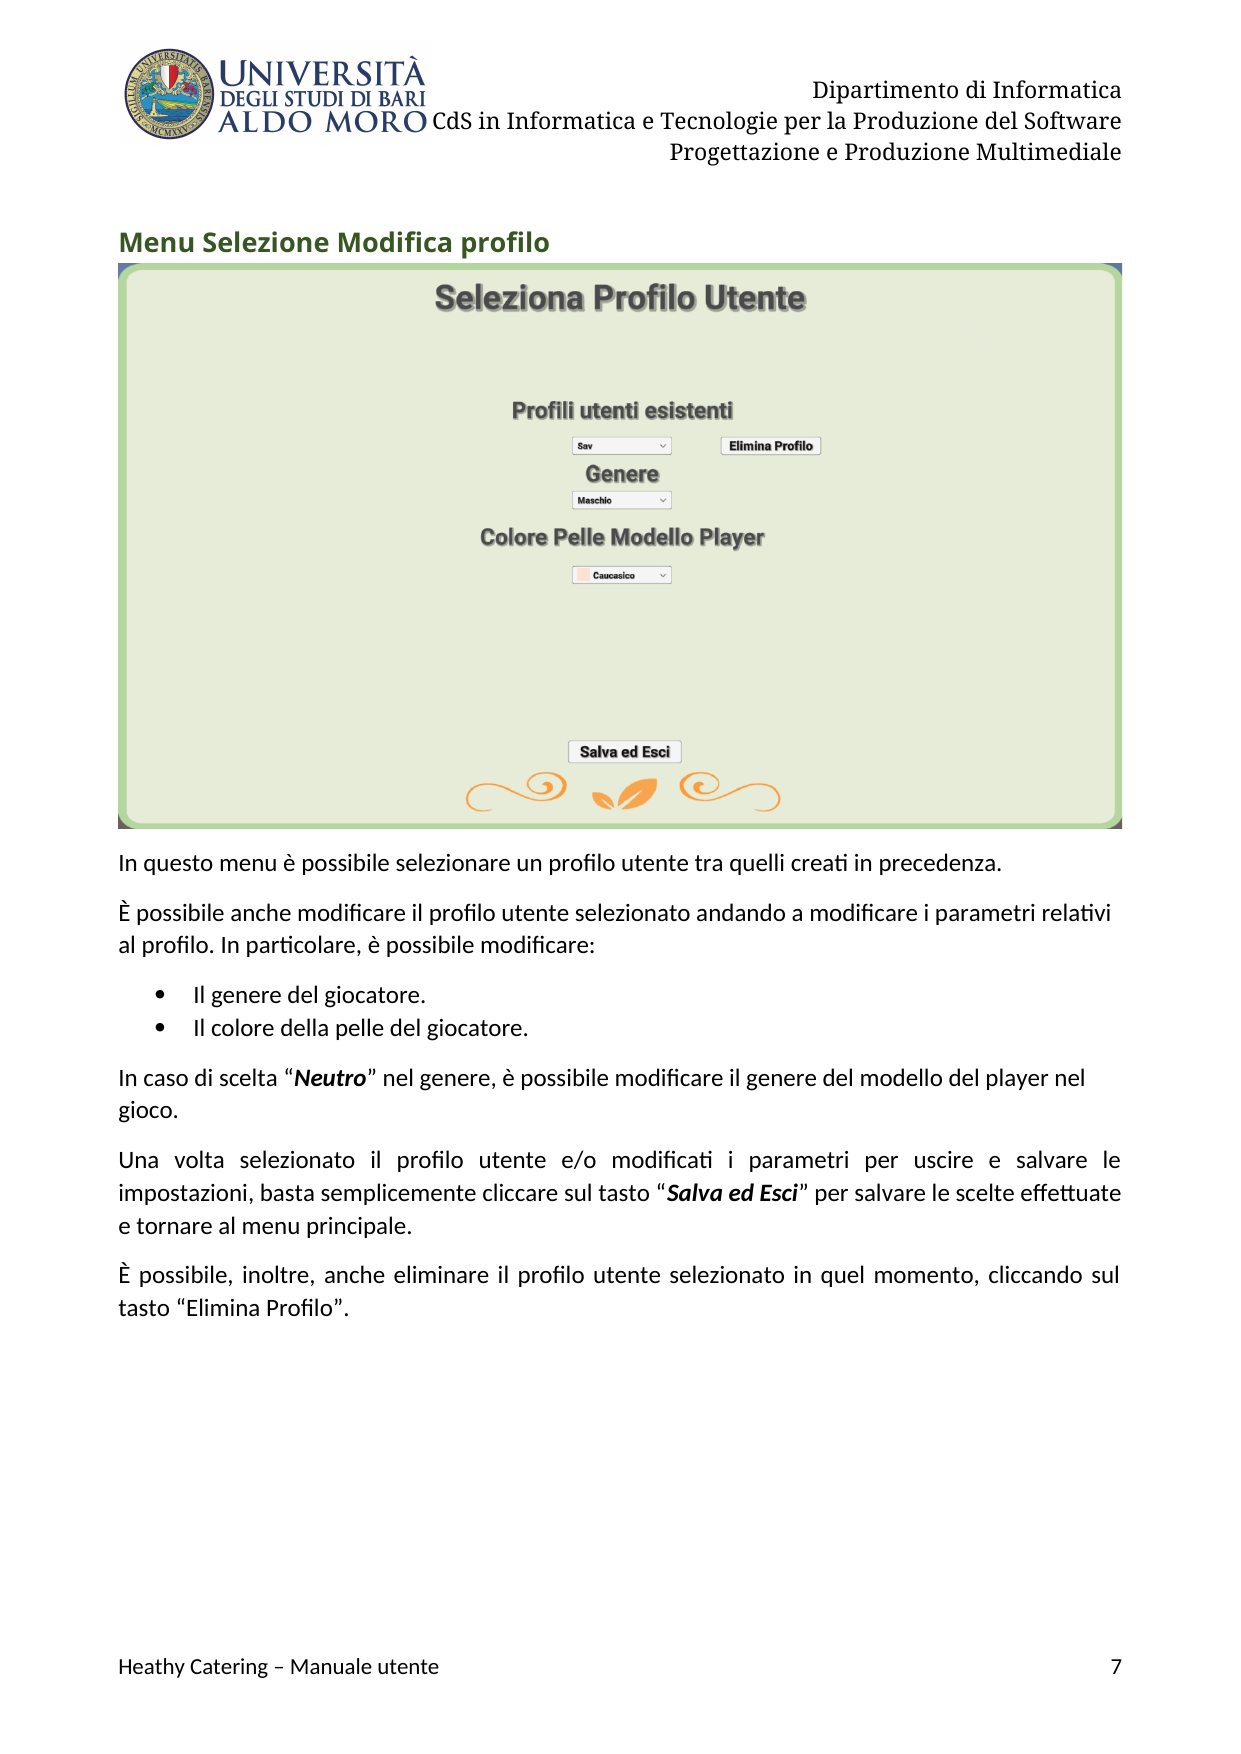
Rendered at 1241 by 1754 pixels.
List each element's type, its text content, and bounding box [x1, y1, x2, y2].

text Una volta selezionato il profilo utente e/o modificati i parametri per uscire e salvare le impostazioni, basta semplicemente cliccare sul tasto “Salva ed Esci” per salvare le scelte effettuate e tornare al menu principale. [118, 1144, 1122, 1241]
picture [118, 41, 433, 147]
list Il genere del giocatore. [156, 979, 1122, 1010]
text È possibile, inoltre, anche eliminare il profilo utente selezionato in quel momento, cliccando sul tasto “Elimina Profilo”. [118, 1259, 1122, 1323]
list Il colore della pelle del giocatore. [156, 1012, 1122, 1043]
text In caso di scelta “Neutro” nel genere, è possibile modificare il genere del modello del player nel gioco. [118, 1062, 1122, 1125]
text In questo menu è possibile selezionare un profilo utente tra quelli creati in precedenza. [118, 847, 1122, 878]
subtitle Menu Selezione Modifica profilo [118, 224, 1122, 261]
picture [118, 263, 1123, 829]
text È possibile anche modificare il profilo utente selezionato andando a modificare i parametri relativi al profilo. In particolare, è possibile modificare: [118, 897, 1122, 960]
